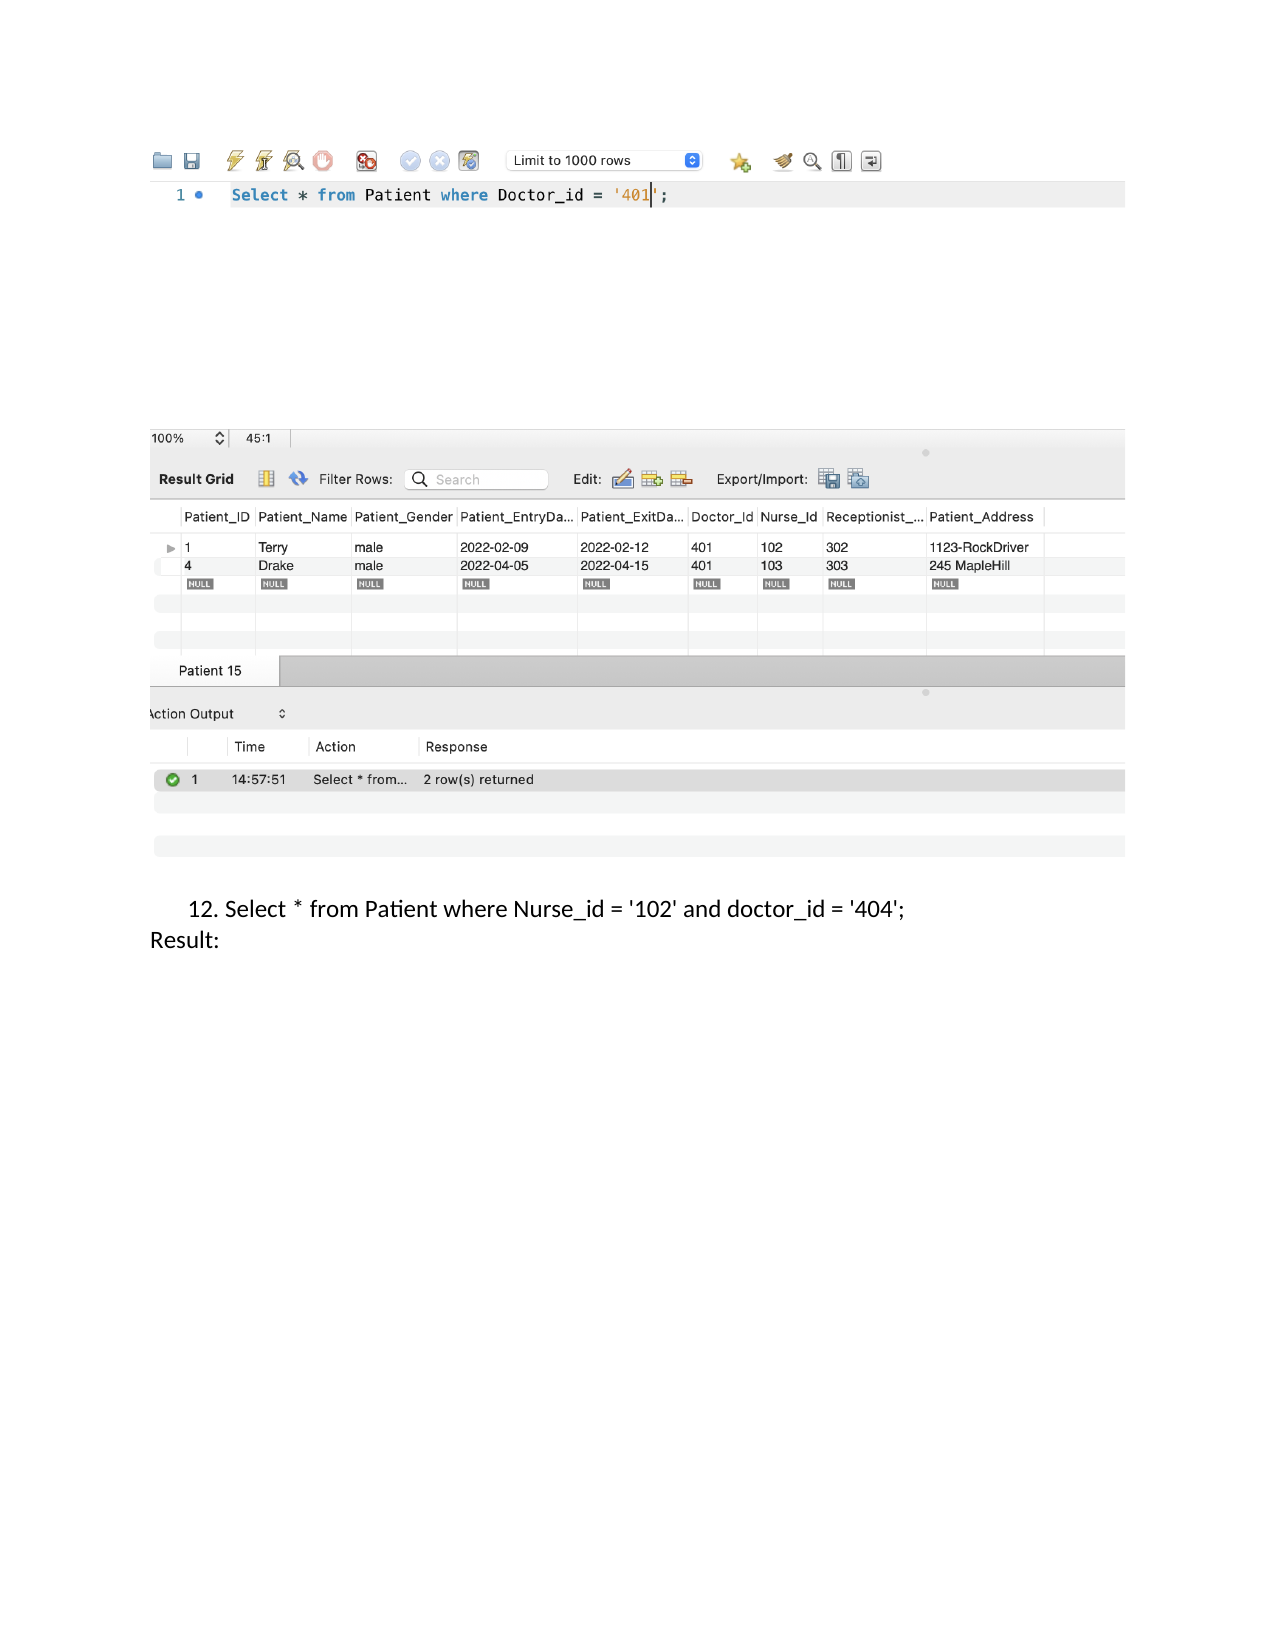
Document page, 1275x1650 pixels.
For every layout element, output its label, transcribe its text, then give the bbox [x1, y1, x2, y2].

list Select * from Patient where Nurse_id = '102' and doctor_id = '404'; [187, 893, 1125, 924]
text Result: [150, 924, 1125, 954]
picture [150, 150, 1125, 863]
